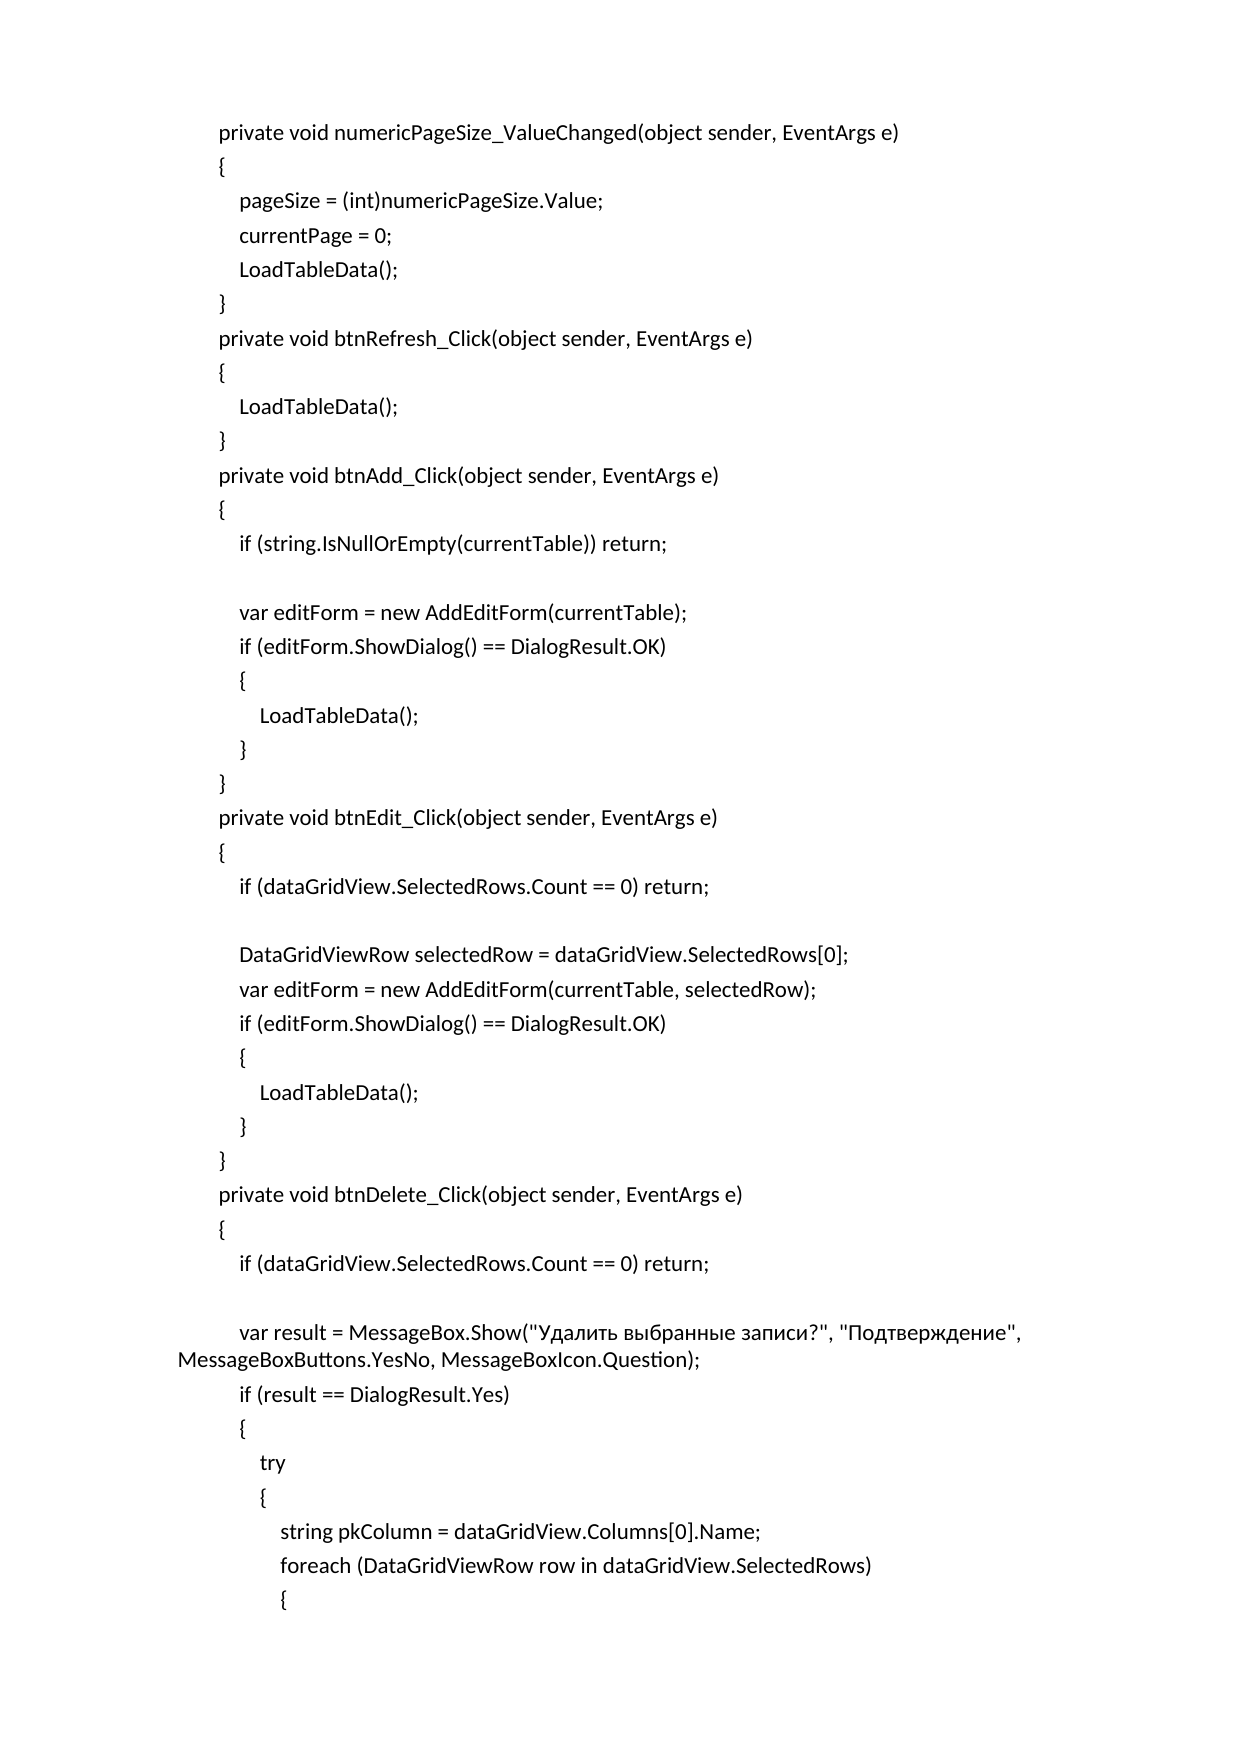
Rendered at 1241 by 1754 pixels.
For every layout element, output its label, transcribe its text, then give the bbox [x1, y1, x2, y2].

text string pkColumn = dataGridView.Columns[0].Name; [177, 1517, 1078, 1545]
text if (result == DialogResult.Yes) [177, 1380, 1078, 1408]
text { [177, 495, 1078, 523]
text if (editForm.ShowDialog() == DialogResult.OK) [177, 632, 1078, 660]
text if (editForm.ShowDialog() == DialogResult.OK) [177, 1009, 1078, 1037]
text try [177, 1448, 1078, 1476]
text LoadTableData(); [177, 392, 1078, 420]
text var result = MessageBox.Show("Удалить выбранные записи?", "Подтверждение", MessageBoxButtons.YesNo, MessageBoxIcon.Question); [177, 1318, 1078, 1374]
text private void btnEdit_Click(object sender, EventArgs e) [177, 803, 1078, 832]
text var editForm = new AddEditForm(currentTable); [177, 598, 1078, 626]
text LoadTableData(); [177, 255, 1078, 283]
text } [177, 769, 1078, 797]
text pageSize = (int)numericPageSize.Value; [177, 187, 1078, 215]
text private void btnAdd_Click(object sender, EventArgs e) [177, 461, 1078, 489]
text private void btnDelete_Click(object sender, EventArgs e) [177, 1181, 1078, 1208]
text { [177, 666, 1078, 694]
text { [177, 1483, 1078, 1511]
text } [177, 1146, 1078, 1174]
text DataGridViewRow selectedRow = dataGridView.SelectedRows[0]; [177, 941, 1078, 969]
text { [177, 1043, 1078, 1071]
text private void numericPageSize_ValueChanged(object sender, EventArgs e) [177, 118, 1078, 146]
text if (string.IsNullOrEmpty(currentTable)) return; [177, 529, 1078, 557]
text foreach (DataGridViewRow row in dataGridView.SelectedRows) [177, 1551, 1078, 1579]
text } [177, 1112, 1078, 1140]
text { [177, 1586, 1078, 1613]
text LoadTableData(); [177, 1078, 1078, 1106]
text } [177, 289, 1078, 317]
text if (dataGridView.SelectedRows.Count == 0) return; [177, 1249, 1078, 1277]
text } [177, 735, 1078, 763]
text currentPage = 0; [177, 221, 1078, 249]
text { [177, 1414, 1078, 1442]
text LoadTableData(); [177, 701, 1078, 729]
text private void btnRefresh_Click(object sender, EventArgs e) [177, 324, 1078, 352]
text if (dataGridView.SelectedRows.Count == 0) return; [177, 872, 1078, 900]
text { [177, 1215, 1078, 1243]
text { [177, 358, 1078, 386]
text var editForm = new AddEditForm(currentTable, selectedRow); [177, 975, 1078, 1003]
text } [177, 427, 1078, 454]
text { [177, 838, 1078, 866]
text { [177, 152, 1078, 180]
